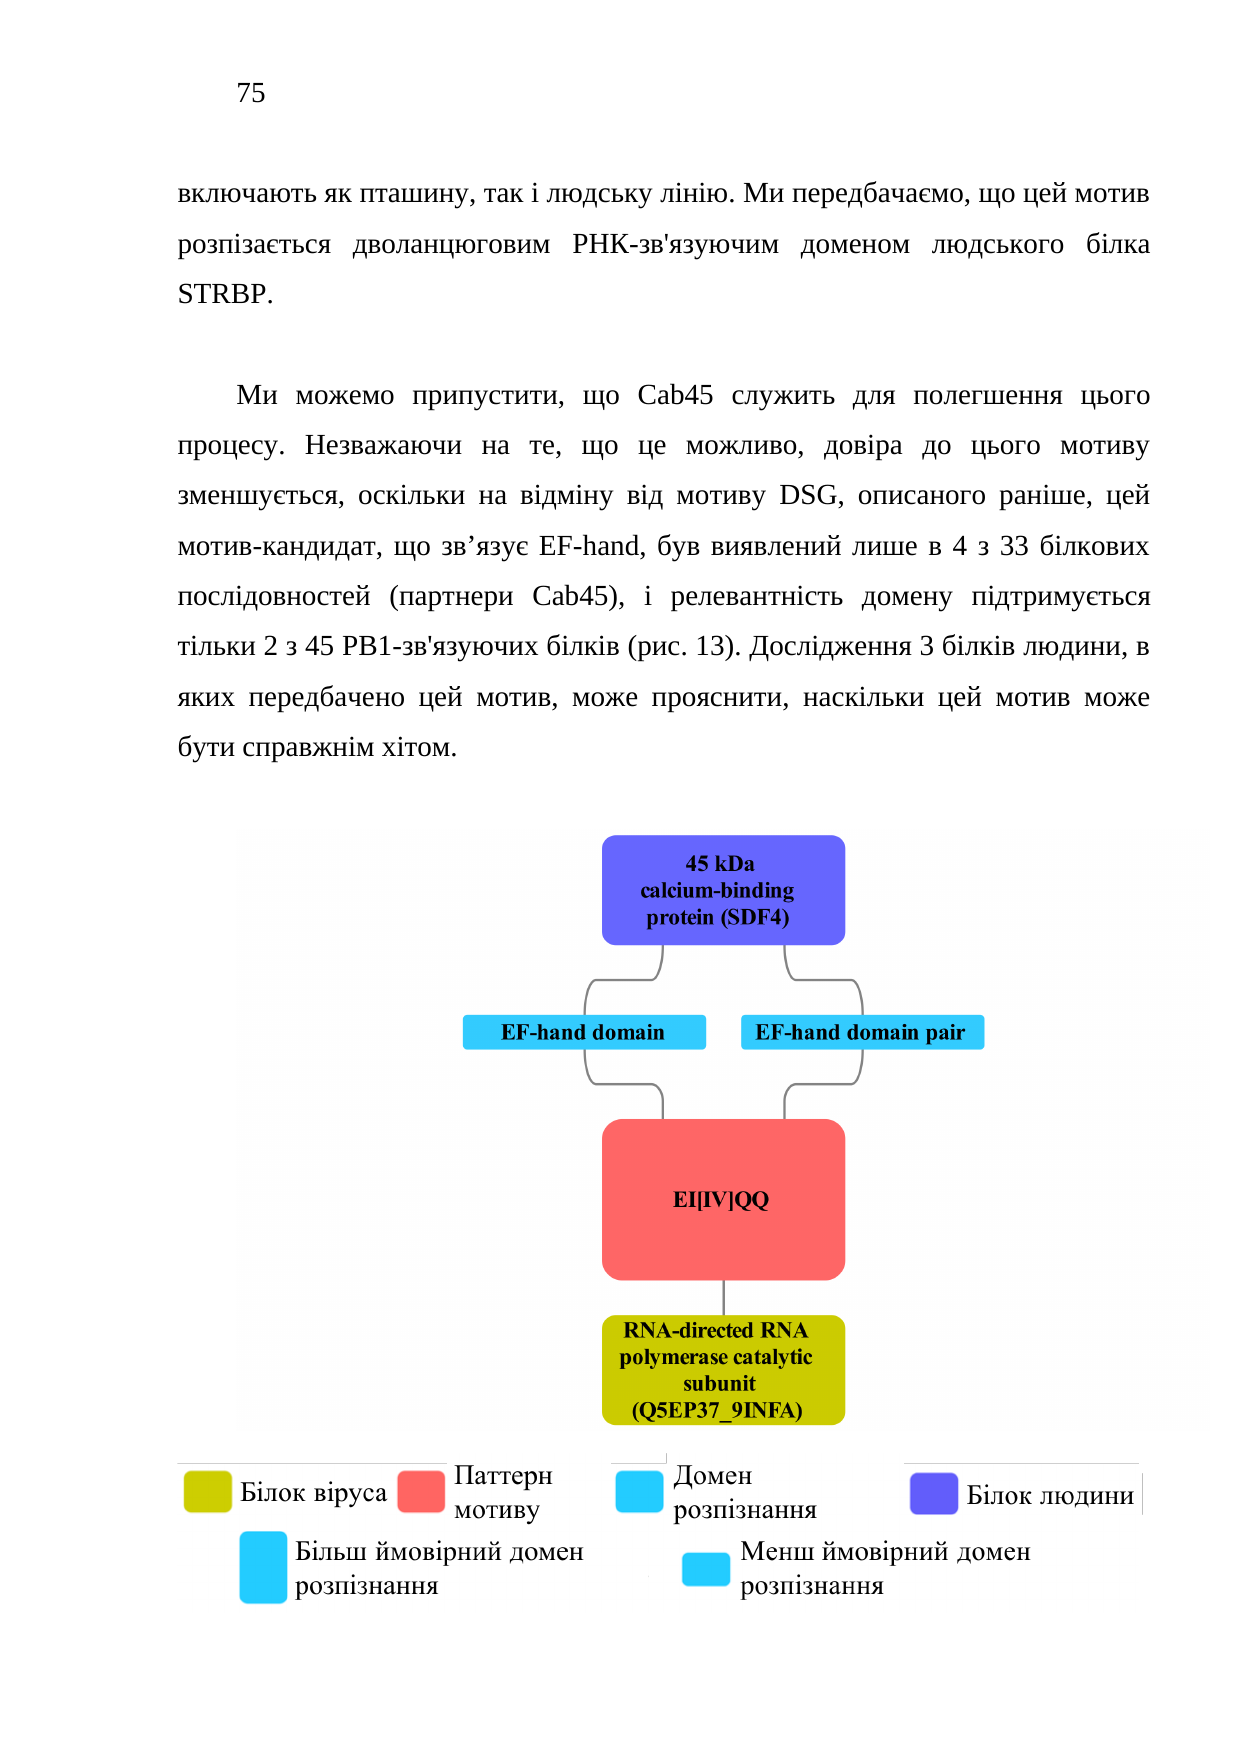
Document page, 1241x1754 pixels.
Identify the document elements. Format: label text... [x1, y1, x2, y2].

picture [177, 1447, 1151, 1617]
picture [236, 829, 1210, 1431]
text Ми можемо припустити, що Cab45 служить для полегшення цього процесу. Незважаючи на те, що це можливо, довіра до цього мотиву зменшується, оскільки на відміну від мотиву DSG, описаного раніше, цей мотив-кандидат, що зв’язує EF-hand, був виявлений лише в 4 з 33 білкових послідовностей (партнери Cab45), і релевантність домену підтримується тільки 2 з 45 PB1-зв'язуючих білків (рис. 13). Дослідження 3 білків людини, в яких передбачено цей мотив, може прояснити, наскільки цей мотив може бути справжнім хітом. [177, 377, 1152, 762]
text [177, 176, 1152, 310]
